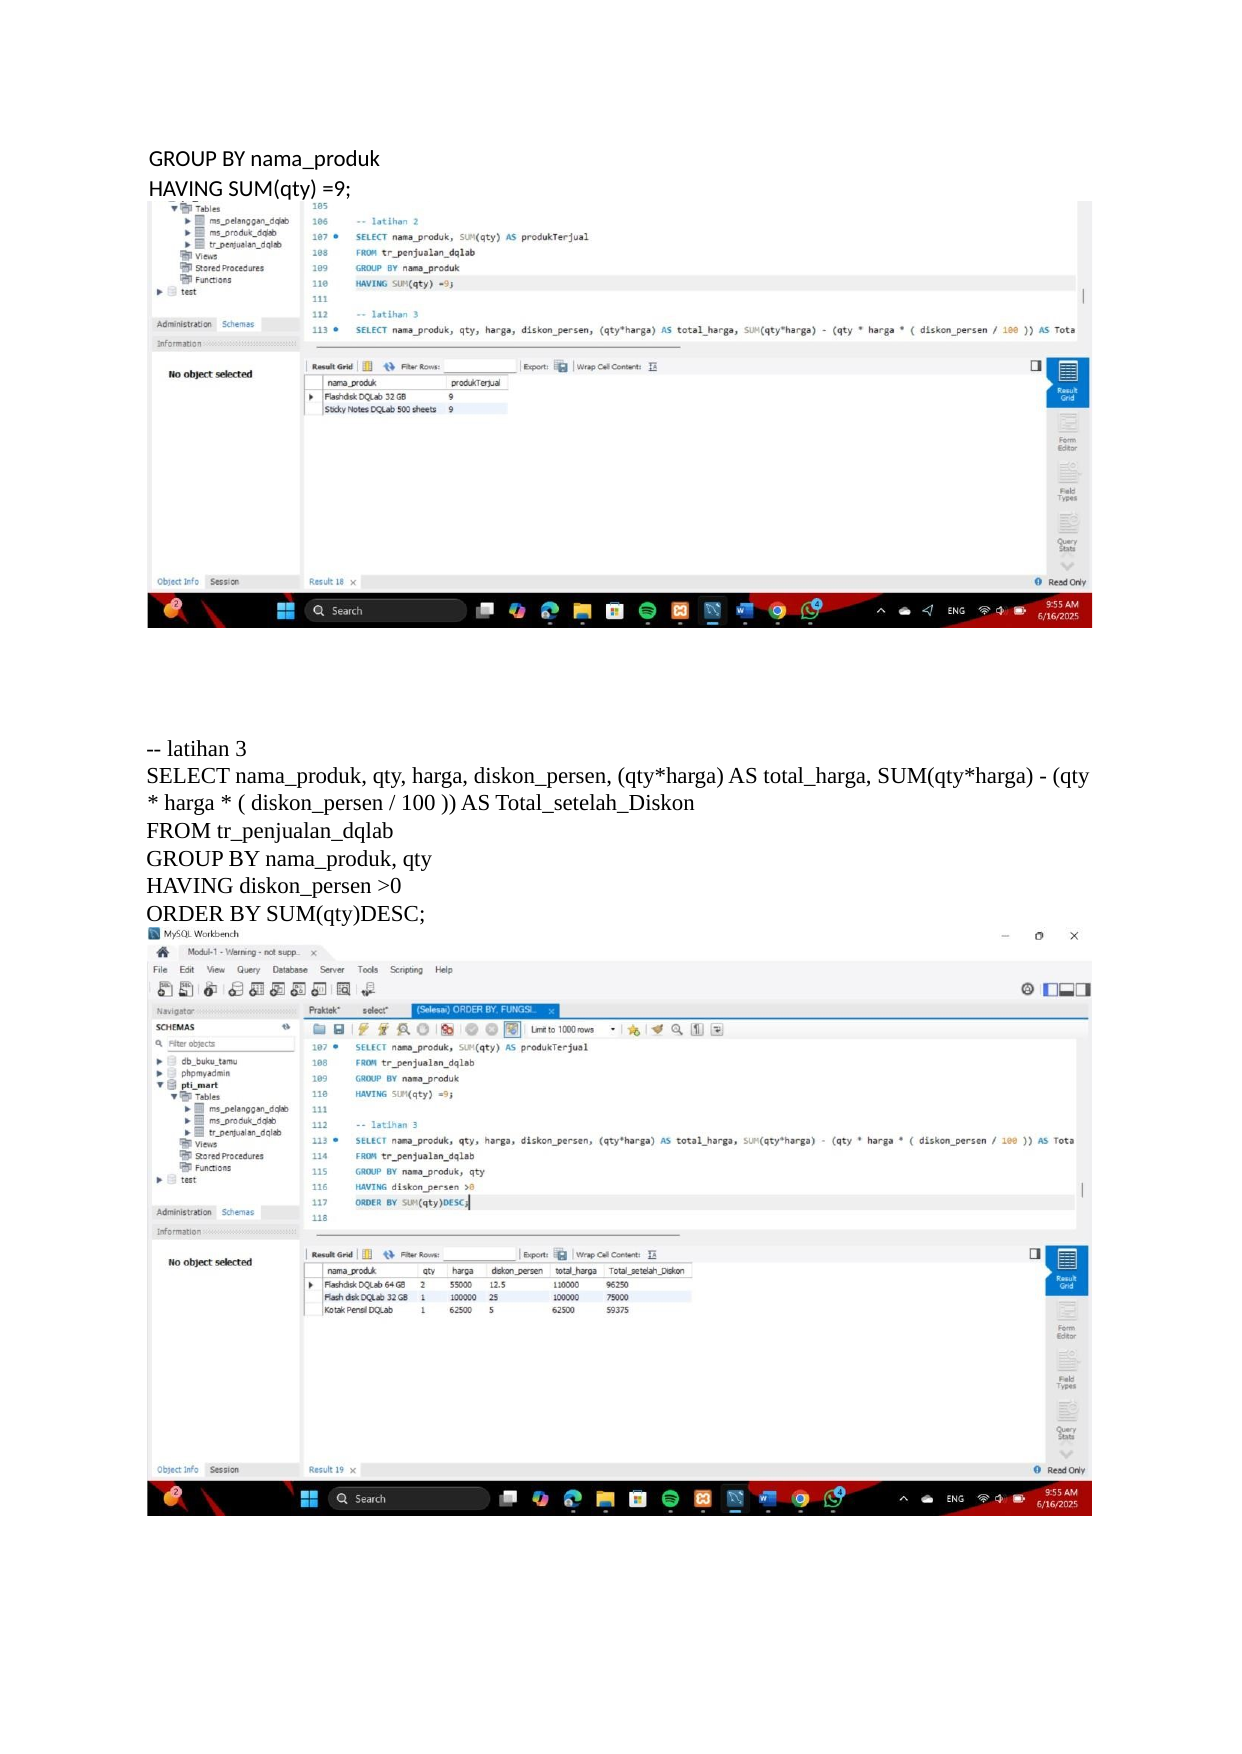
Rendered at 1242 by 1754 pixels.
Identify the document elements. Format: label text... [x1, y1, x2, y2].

text ORDER BY SUM(qty)DESC; [146, 900, 1093, 926]
text HAVING diskon_persen >0 [146, 872, 1093, 899]
text -- latihan 3 [146, 735, 1093, 761]
picture [147, 927, 1092, 1516]
text SELECT nama_produk, qty, harga, diskon_persen, (qty*harga) AS total_harga, SUM(qty*harga) - (qty * harga * ( diskon_persen / 100 )) AS Total_setelah_Diskon [146, 762, 1093, 816]
text FROM tr_penjualan_dqlab [146, 817, 1093, 843]
picture [147, 201, 1093, 628]
text GROUP BY nama_produk, qty [146, 845, 1093, 871]
text HAVING SUM(qty) =9; [148, 174, 1084, 201]
text GROUP BY nama_produk [148, 144, 1084, 172]
